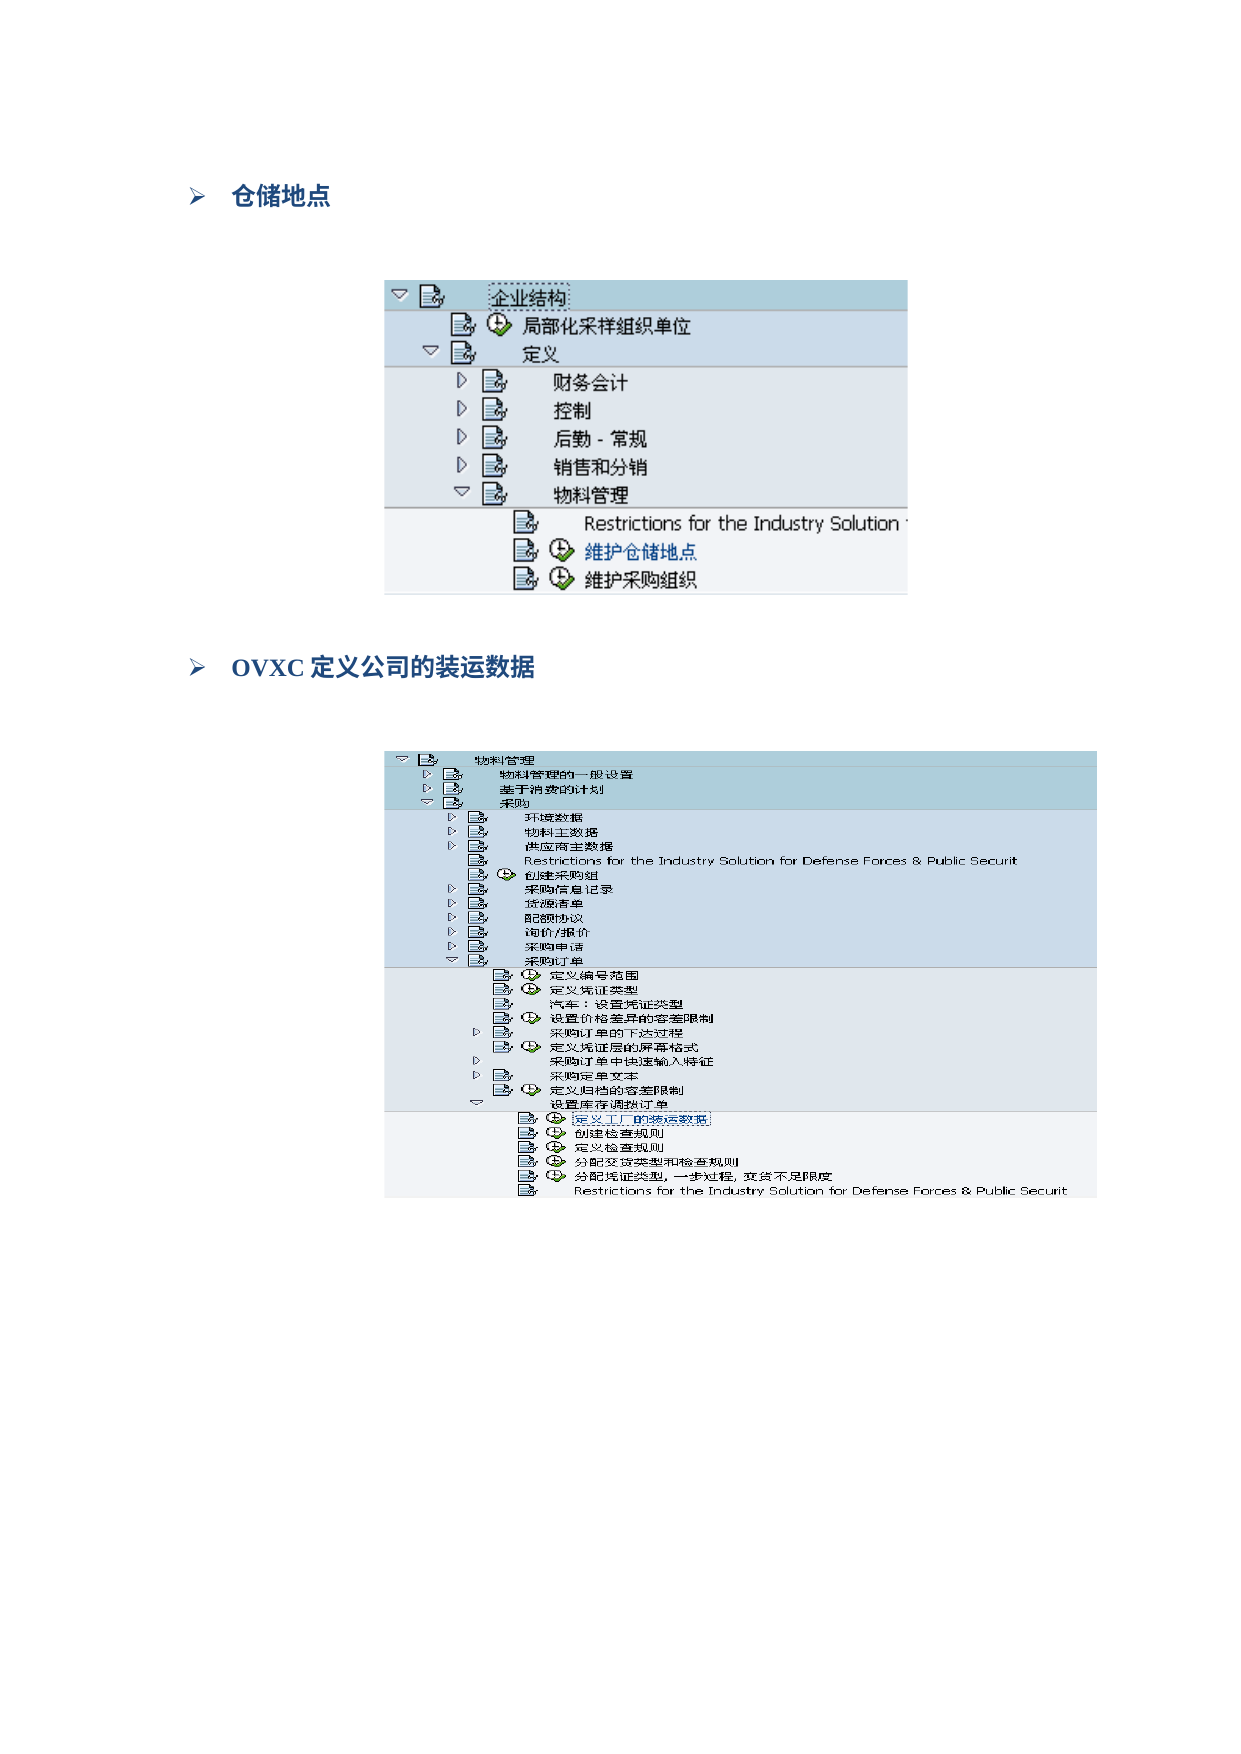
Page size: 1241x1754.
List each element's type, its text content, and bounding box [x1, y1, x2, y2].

picture [384, 280, 908, 595]
picture [384, 751, 1097, 1198]
subtitle OVXC定义公司的装运数据 [187, 633, 1053, 698]
subtitle 仓储地点 [187, 162, 1053, 227]
